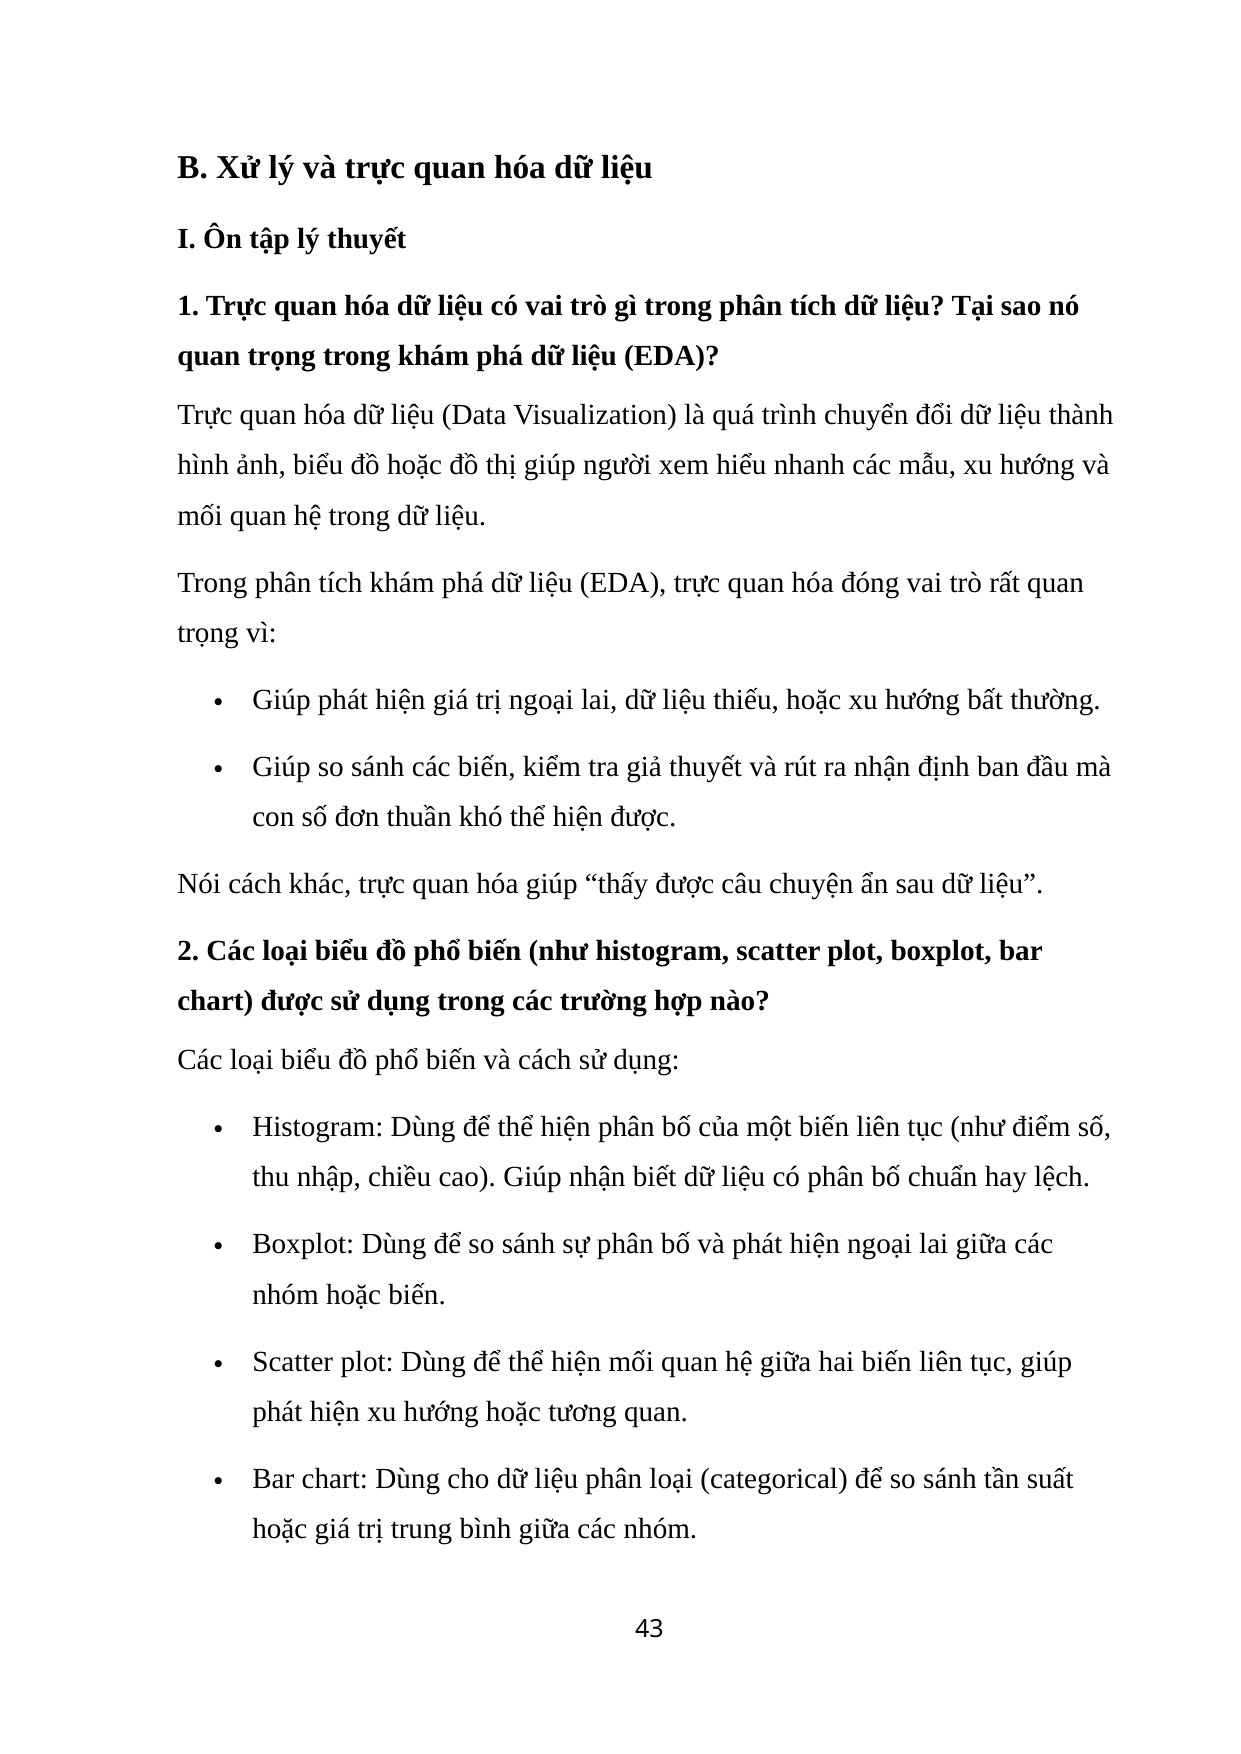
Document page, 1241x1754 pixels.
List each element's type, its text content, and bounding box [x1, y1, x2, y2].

list Giúp so sánh các biến, kiểm tra giả thuyết và rút ra nhận định ban đầu mà con số đơn thuần khó thể hiện được. [214, 749, 1122, 833]
list Giúp phát hiện giá trị ngoại lai, dữ liệu thiếu, hoặc xu hướng bất thường. [214, 682, 1122, 716]
list Scatter plot: Dùng để thể hiện mối quan hệ giữa hai biến liên tục, giúp phát hiện xu hướng hoặc tương quan. [214, 1344, 1122, 1428]
list Histogram: Dùng để thể hiện phân bố của một biến liên tục (như điểm số, thu nhập, chiều cao). Giúp nhận biết dữ liệu có phân bố chuẩn hay lệch. [214, 1109, 1122, 1193]
text Nói cách khác, trực quan hóa giúp “thấy được câu chuyện ẩn sau dữ liệu”. [177, 866, 1122, 900]
text Các loại biểu đồ phổ biến và cách sử dụng: [177, 1042, 1122, 1076]
list Boxplot: Dùng để so sánh sự phân bố và phát hiện ngoại lai giữa các nhóm hoặc biến. [214, 1226, 1122, 1310]
subtitle 1. Trực quan hóa dữ liệu có vai trò gì trong phân tích dữ liệu? Tại sao nó quan trọng trong khám phá dữ liệu (EDA)? [177, 288, 1122, 372]
list Bar chart: Dùng cho dữ liệu phân loại (categorical) để so sánh tần suất hoặc giá trị trung bình giữa các nhóm. [214, 1461, 1122, 1545]
text Trực quan hóa dữ liệu (Data Visualization) là quá trình chuyển đổi dữ liệu thành hình ảnh, biểu đồ hoặc đồ thị giúp người xem hiểu nhanh các mẫu, xu hướng và mối quan hệ trong dữ liệu. [177, 397, 1122, 531]
subtitle B. Xử lý và trực quan hóa dữ liệu [177, 147, 1122, 185]
subtitle 2. Các loại biểu đồ phổ biến (như histogram, scatter plot, boxplot, bar chart) được sử dụng trong các trường hợp nào? [177, 933, 1122, 1017]
subtitle I. Ôn tập lý thuyết [177, 221, 1122, 255]
text Trong phân tích khám phá dữ liệu (EDA), trực quan hóa đóng vai trò rất quan trọng vì: [177, 565, 1122, 648]
